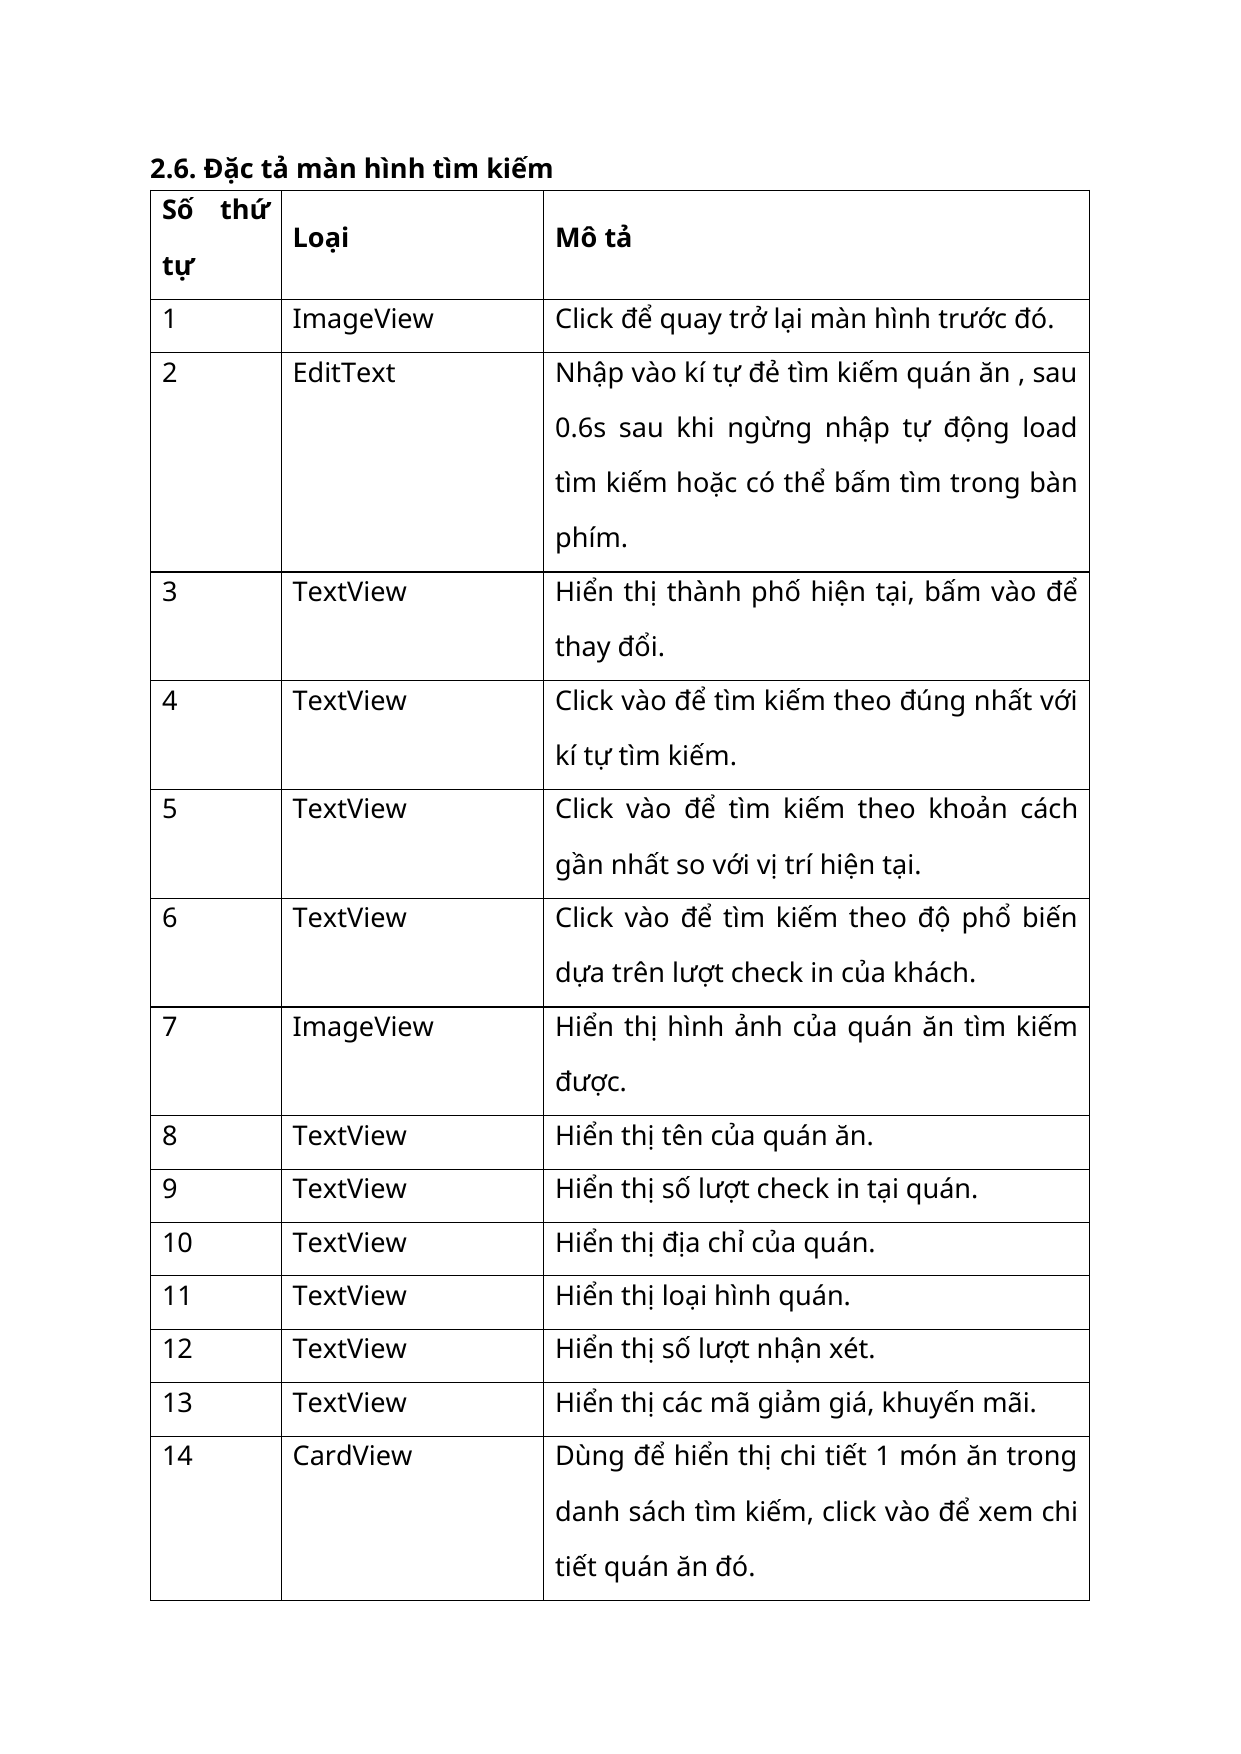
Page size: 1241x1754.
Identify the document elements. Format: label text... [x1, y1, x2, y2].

table_cell TextView [282, 899, 543, 1006]
table_header Loại [282, 191, 543, 298]
table_cell CardView [282, 1437, 543, 1600]
table_cell TextView [282, 1383, 543, 1436]
table_cell EditText [282, 353, 543, 571]
table_cell TextView [282, 1276, 543, 1329]
table_cell Hiển thị tên của quán ăn. [544, 1116, 1089, 1168]
table_cell Nhập vào kí tự đẻ tìm kiếm quán ăn , sau 0.6s sau khi ngừng nhập tự động load tìm kiếm hoặc có thể bấm tìm trong bàn phím. [544, 353, 1089, 571]
table_cell 14 [151, 1437, 281, 1600]
table_cell 9 [151, 1170, 281, 1222]
table_cell Click vào để tìm kiếm theo đúng nhất với kí tự tìm kiếm. [544, 681, 1089, 789]
table_cell 13 [151, 1383, 281, 1436]
table_cell Hiển thị thành phố hiện tại, bấm vào để thay đổi. [544, 573, 1089, 680]
table_cell 1 [151, 300, 281, 352]
table_cell Hiển thị các mã giảm giá, khuyến mãi. [544, 1383, 1089, 1436]
table_cell Click để quay trở lại màn hình trước đó. [544, 300, 1089, 352]
table_header Số thứ tự [151, 191, 281, 298]
table_cell 11 [151, 1276, 281, 1329]
table_cell TextView [282, 681, 543, 789]
table_cell 7 [151, 1008, 281, 1115]
table_cell TextView [282, 790, 543, 898]
table_cell 5 [151, 790, 281, 898]
table_cell Hiển thị loại hình quán. [544, 1276, 1089, 1329]
table_cell 8 [151, 1116, 281, 1168]
table_cell Click vào để tìm kiếm theo khoản cách gần nhất so với vị trí hiện tại. [544, 790, 1089, 898]
table_cell TextView [282, 1330, 543, 1382]
table_cell Dùng để hiển thị chi tiết 1 món ăn trong danh sách tìm kiếm, click vào để xem chi tiết quán ăn đó. [544, 1437, 1089, 1600]
table_cell Hiển thị số lượt nhận xét. [544, 1330, 1089, 1382]
table_cell ImageView [282, 1008, 543, 1115]
table_cell 4 [151, 681, 281, 789]
table_cell TextView [282, 1116, 543, 1168]
table_cell TextView [282, 573, 543, 680]
table_cell 3 [151, 573, 281, 680]
table_cell Hiển thị số lượt check in tại quán. [544, 1170, 1089, 1222]
table_cell Click vào để tìm kiếm theo độ phổ biến dựa trên lượt check in của khách. [544, 899, 1089, 1006]
table_cell Hiển thị hình ảnh của quán ăn tìm kiếm được. [544, 1008, 1089, 1115]
table_cell Hiển thị địa chỉ của quán. [544, 1223, 1089, 1275]
subtitle 2.6. Đặc tả màn hình tìm kiếm [150, 150, 1090, 187]
table_cell TextView [282, 1170, 543, 1222]
table_cell TextView [282, 1223, 543, 1275]
table_header Mô tả [544, 191, 1089, 298]
table_cell 10 [151, 1223, 281, 1275]
table_cell 12 [151, 1330, 281, 1382]
table_cell 6 [151, 899, 281, 1006]
table_cell 2 [151, 353, 281, 571]
table_cell ImageView [282, 300, 543, 352]
